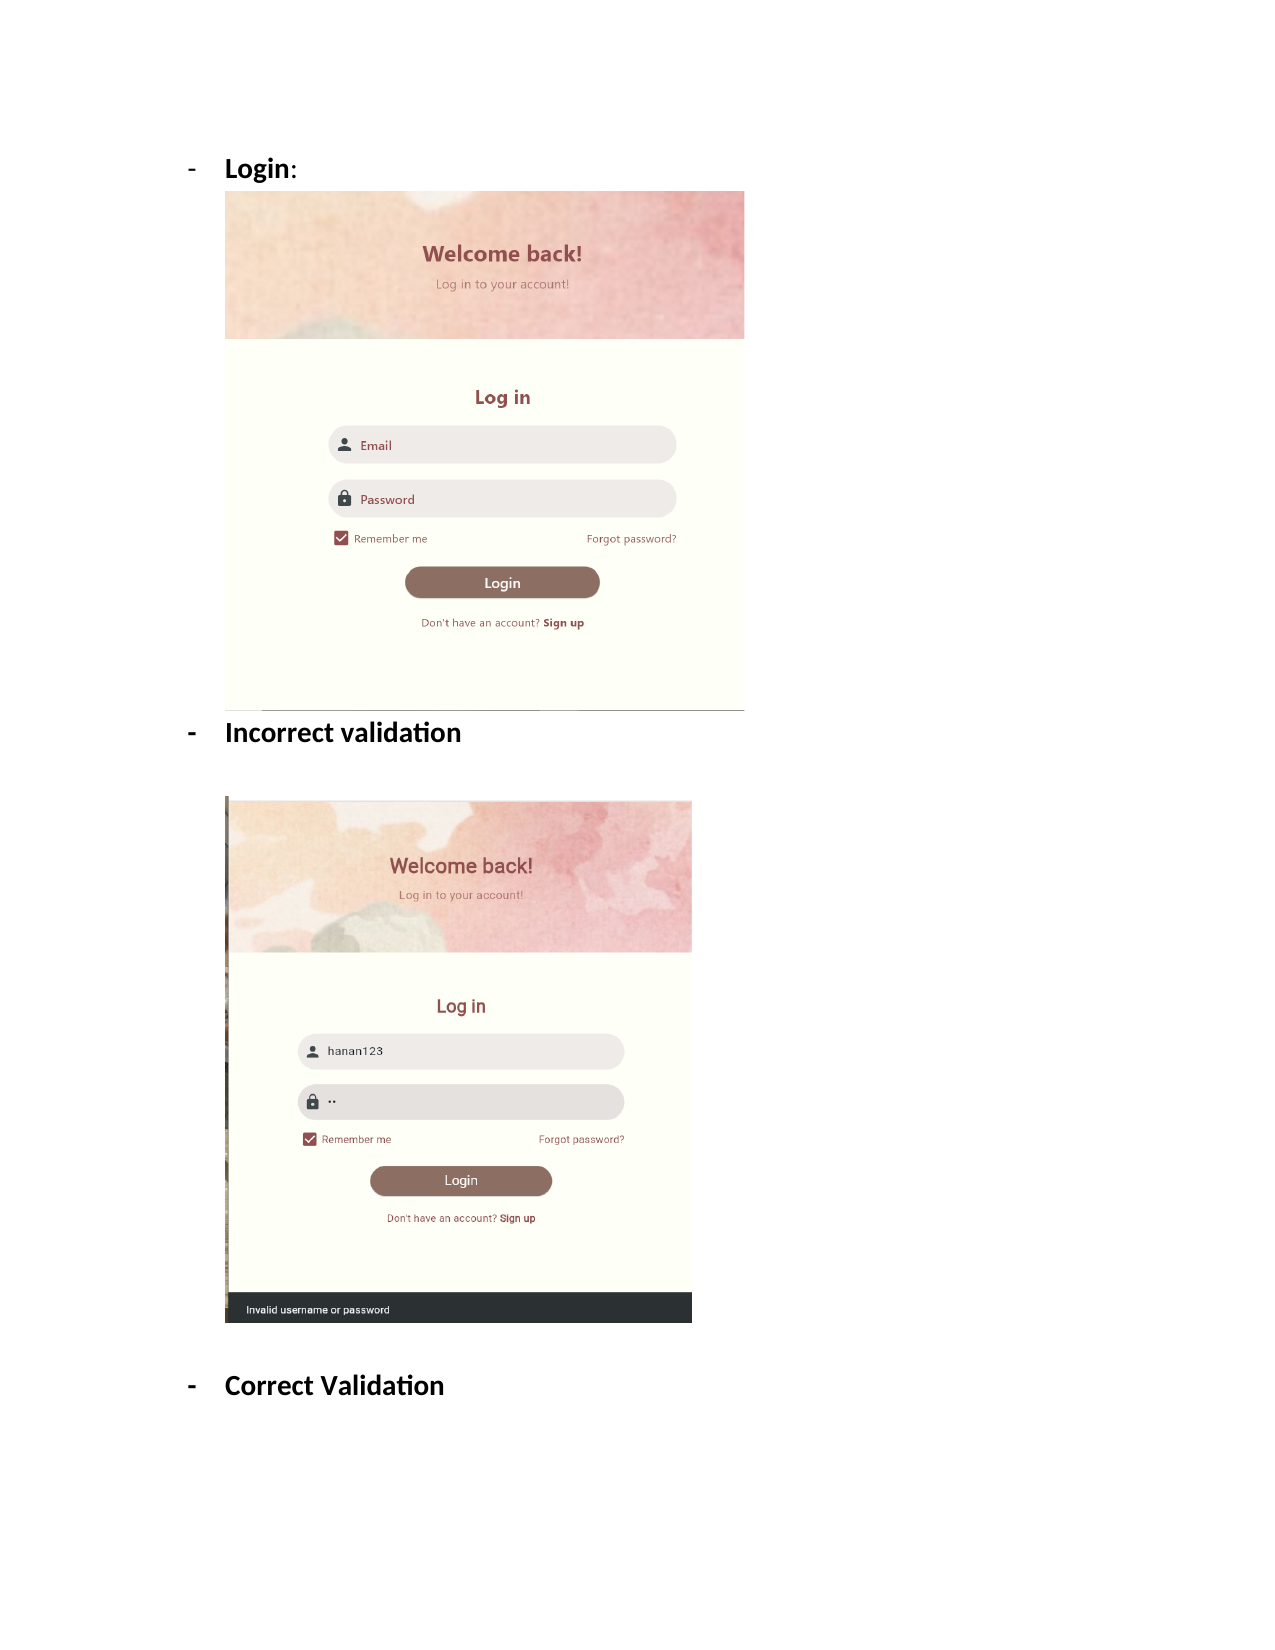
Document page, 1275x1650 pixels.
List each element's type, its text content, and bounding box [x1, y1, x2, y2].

list Incorrect validation [187, 714, 1125, 750]
picture [225, 796, 692, 1323]
picture [225, 191, 745, 711]
list Login: [187, 150, 1125, 186]
list Correct Validation [187, 1367, 1125, 1403]
